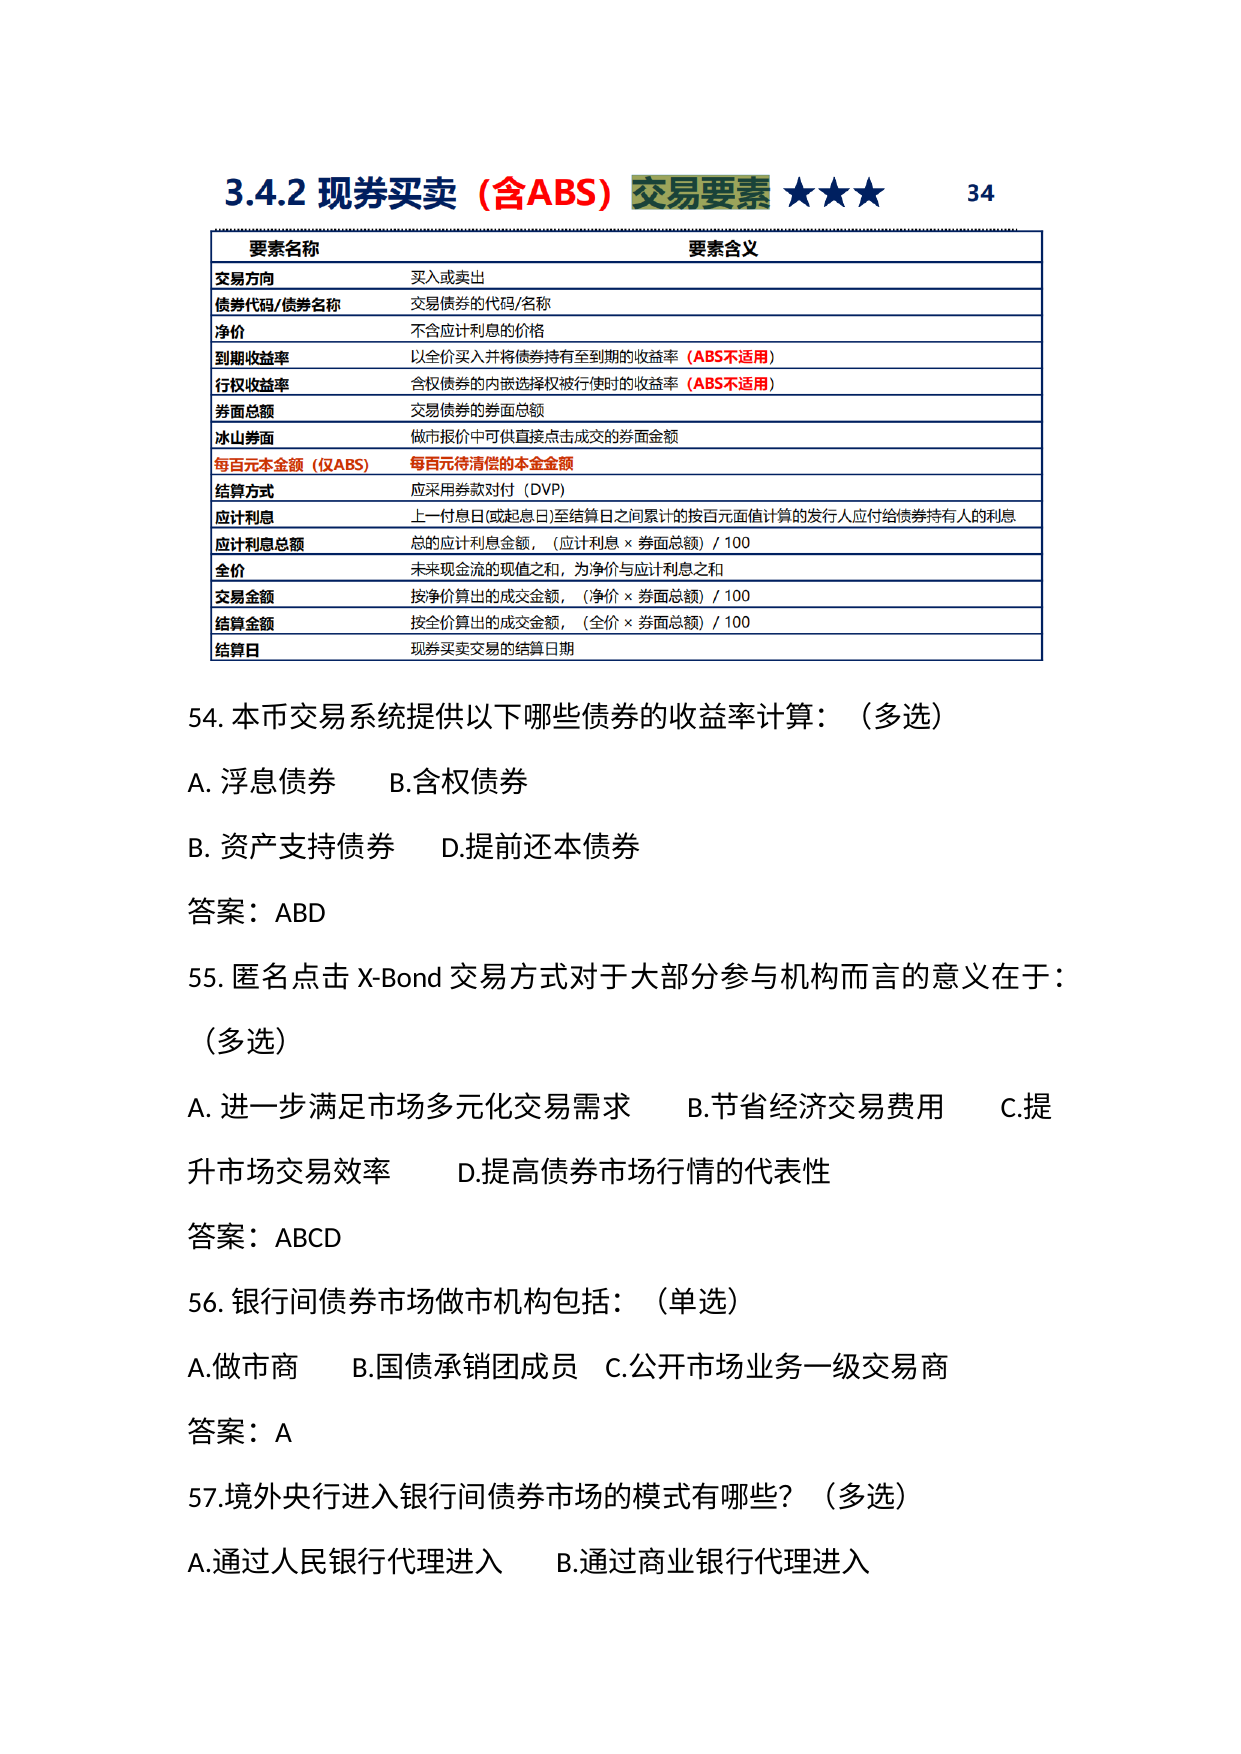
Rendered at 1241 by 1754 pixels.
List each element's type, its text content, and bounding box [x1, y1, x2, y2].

list 资产支持债券 D.提前还本债券 [187, 812, 1053, 877]
text 答案：ABD [187, 877, 1053, 942]
list 银行间债券市场做市机构包括：（单选） [187, 1267, 1053, 1332]
list 进一步满足市场多元化交易需求 B.节省经济交易费用 C.提升市场交易效率 D.提高债券市场行情的代表性 [187, 1072, 1053, 1202]
picture [187, 162, 1052, 670]
text A.通过人民银行代理进入 B.通过商业银行代理进入 [187, 1527, 1053, 1592]
text 57.境外央行进入银行间债券市场的模式有哪些？（多选） [187, 1462, 1053, 1527]
list 本币交易系统提供以下哪些债券的收益率计算：（多选） [187, 682, 1053, 747]
list 浮息债券 B.含权债券 [187, 747, 1053, 812]
text A.做市商 B.国债承销团成员 C.公开市场业务一级交易商 [187, 1332, 1053, 1397]
list 匿名点击X-Bond交易方式对于大部分参与机构而言的意义在于：（多选） [187, 942, 1053, 1072]
text 答案：A [187, 1397, 1053, 1462]
text 答案：ABCD [187, 1202, 1053, 1267]
